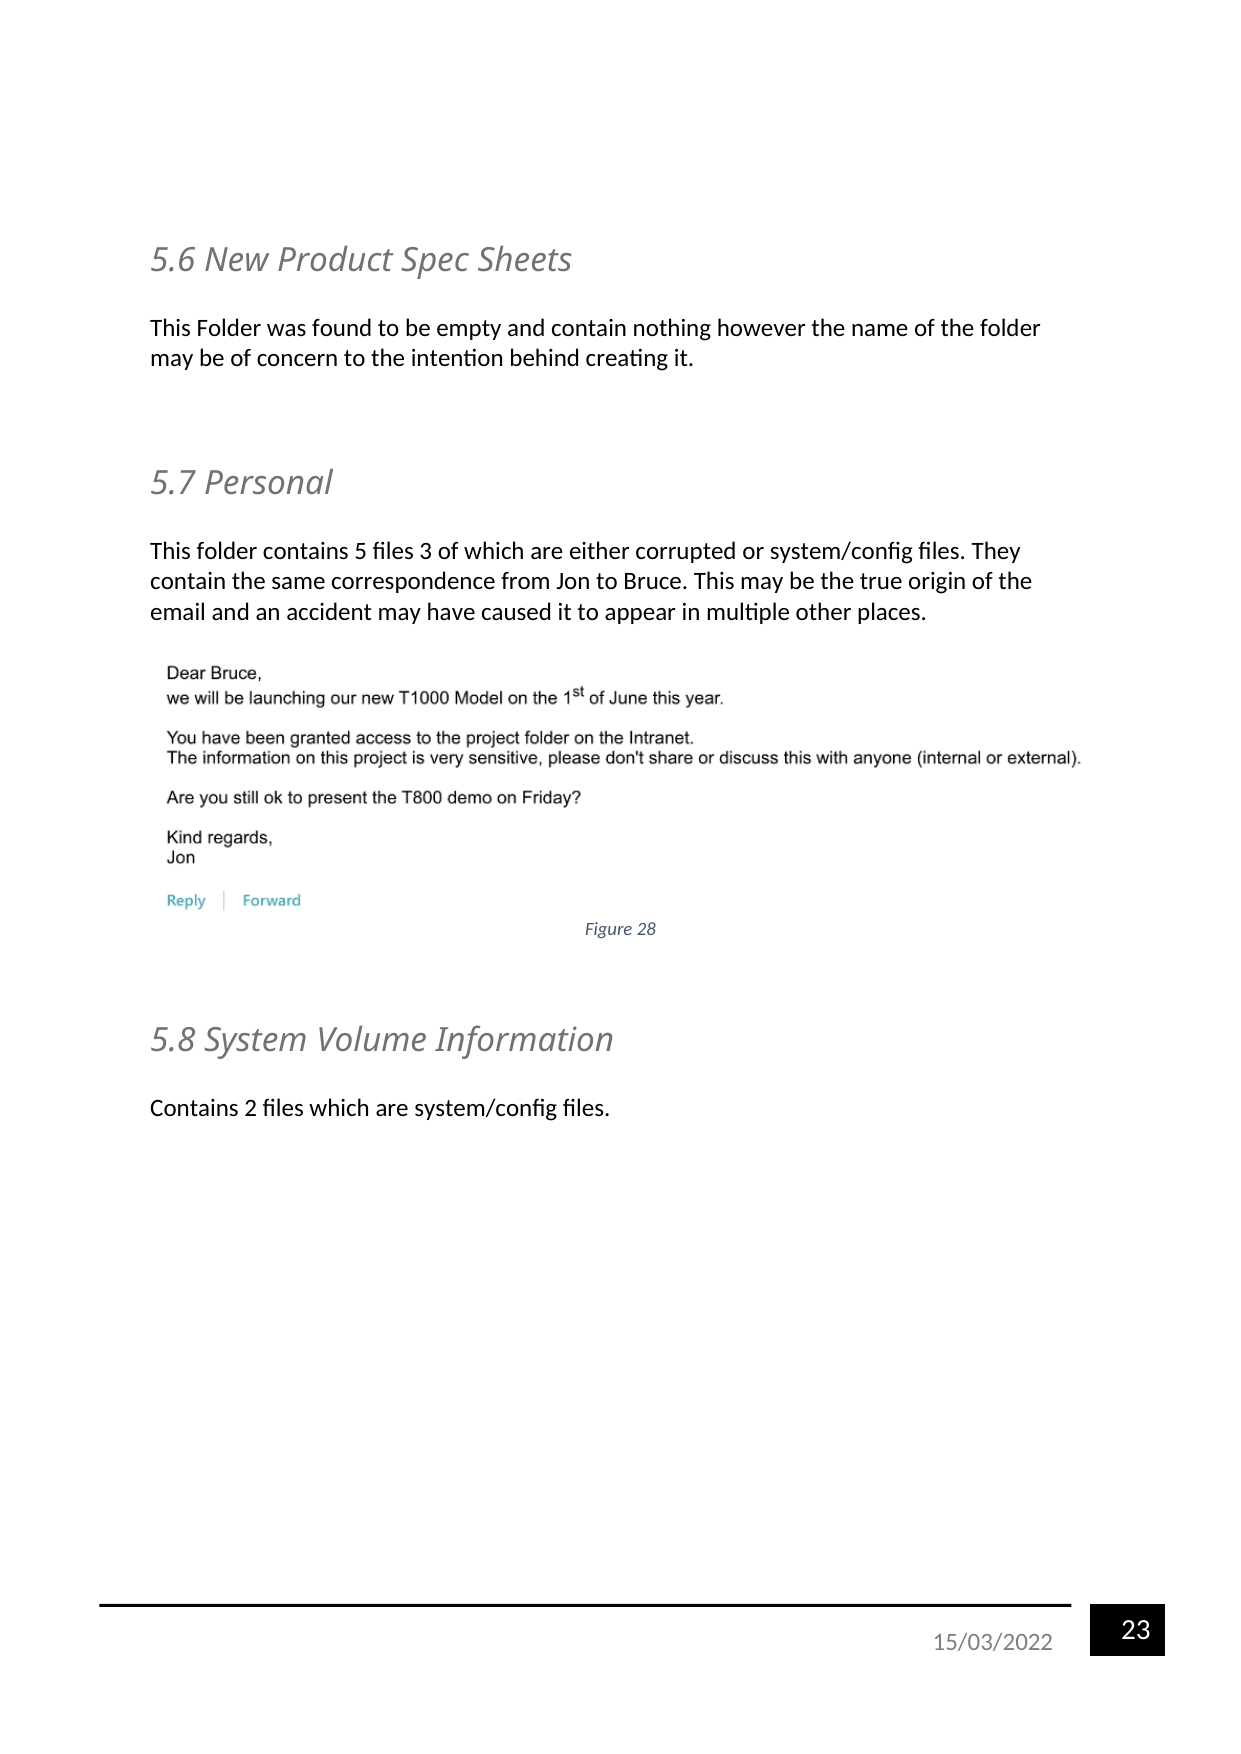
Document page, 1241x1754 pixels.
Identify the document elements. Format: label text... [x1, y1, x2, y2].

subtitle 5.7 Personal [150, 459, 1090, 504]
subtitle 5.6 New Product Spec Sheets [150, 236, 1090, 281]
text This folder contains 5 files 3 of which are either corrupted or system/config files. They contain the same correspondence from Jon to Bruce. This may be the true origin of the email and an accident may have caused it to appear in multiple other places. [150, 535, 1090, 627]
text Contains 2 files which are system/config files. [150, 1092, 1090, 1123]
text Figure 28 [150, 917, 1090, 940]
picture [150, 657, 1090, 917]
text This Folder was found to be empty and contain nothing however the name of the folder may be of concern to the intention behind creating it. [150, 312, 1090, 373]
subtitle 5.8 System Volume Information [150, 1016, 1090, 1062]
